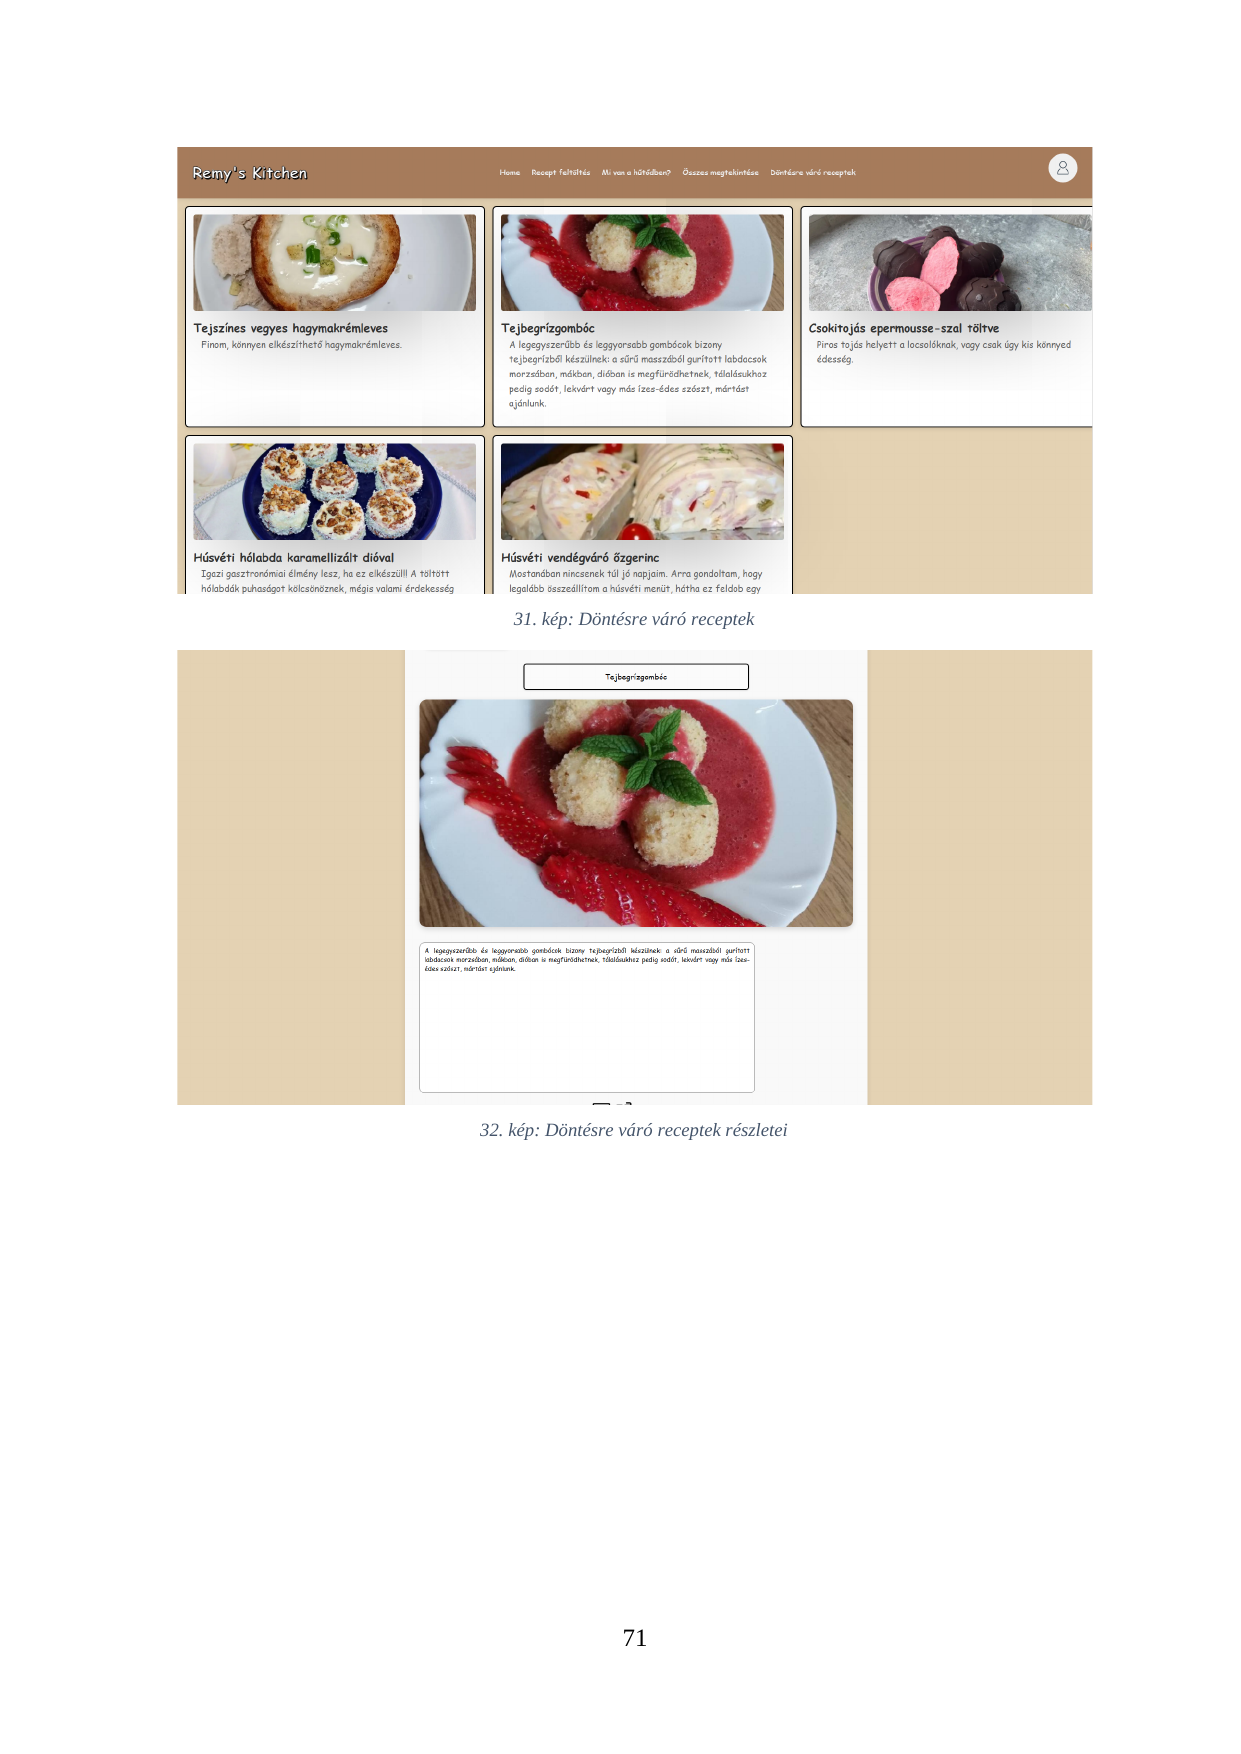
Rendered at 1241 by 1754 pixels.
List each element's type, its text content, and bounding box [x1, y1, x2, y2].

picture [177, 650, 1093, 1105]
picture [177, 147, 1093, 594]
